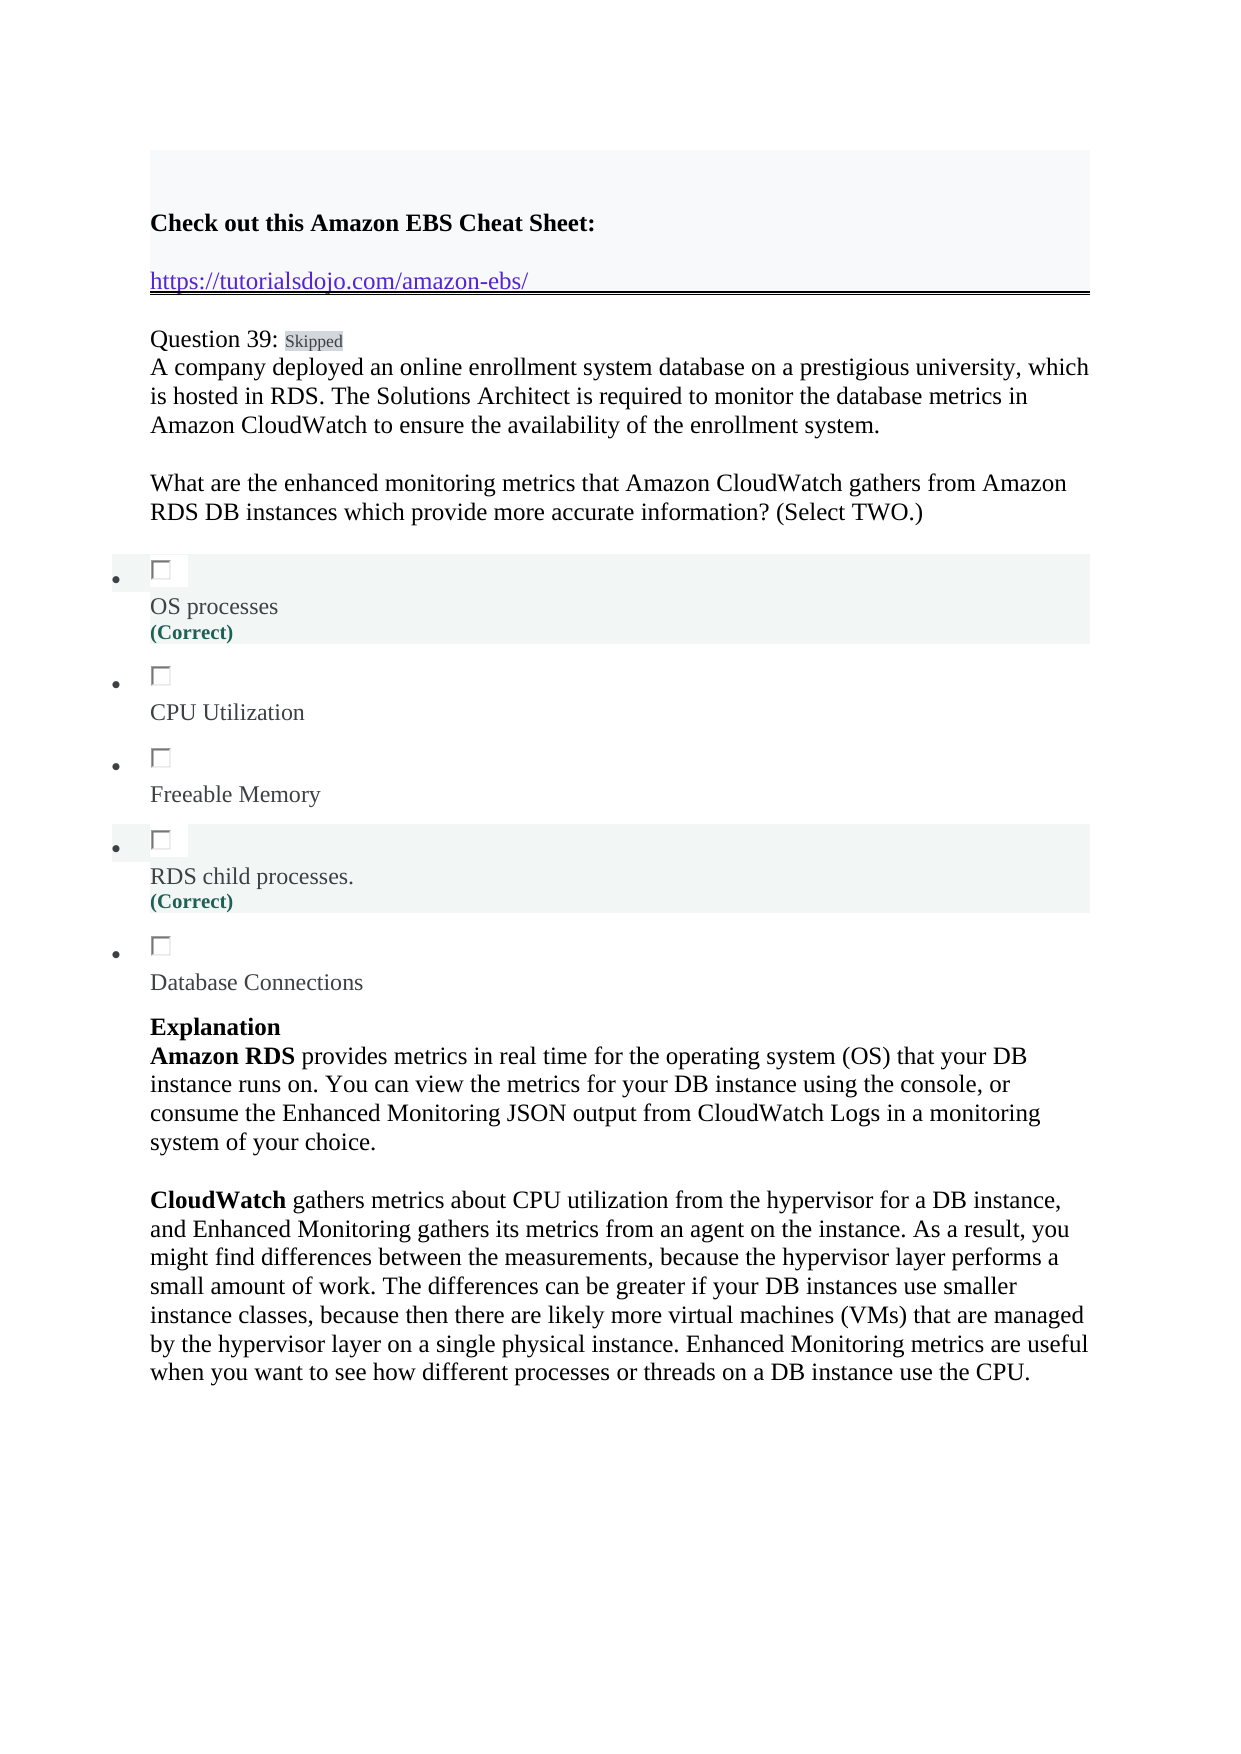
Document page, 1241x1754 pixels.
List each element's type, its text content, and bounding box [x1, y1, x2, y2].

list ​ [112, 554, 1090, 592]
text A company deployed an online enrollment system database on a prestigious university, which is hosted in RDS. The Solutions Architect is required to monitor the database metrics in Amazon CloudWatch to ensure the availability of the enrollment system. [150, 352, 1090, 439]
text OS processes [150, 592, 1090, 620]
text https://tutorialsdojo.com/amazon-ebs/ [150, 266, 1090, 291]
text Check out this Amazon EBS Cheat Sheet: [150, 208, 1090, 237]
text (Correct) [150, 620, 1090, 644]
text Amazon RDS provides metrics in real time for the operating system (OS) that your DB instance runs on. You can view the metrics for your DB instance using the console, or consume the Enhanced Monitoring JSON output from CloudWatch Logs in a monitoring system of your choice. [150, 1041, 1090, 1156]
list ​ [112, 742, 1090, 780]
text Database Connections [150, 968, 1090, 995]
text (Correct) [150, 889, 1090, 913]
list ​ [112, 930, 1090, 968]
list ​ [112, 824, 1090, 862]
text CPU Utilization [150, 698, 1090, 726]
list ​ [112, 661, 1090, 698]
text CloudWatch gathers metrics about CPU utilization from the hypervisor for a DB instance, and Enhanced Monitoring gathers its metrics from an agent on the instance. As a result, you might find differences between the measurements, because the hypervisor layer performs a small amount of work. The differences can be greater if your DB instances use smaller instance classes, because then there are likely more virtual machines (VMs) that are managed by the hypervisor layer on a single physical instance. Enhanced Monitoring metrics are useful when you want to see how different processes or threads on a DB instance use the CPU. [150, 1185, 1090, 1386]
text Question 39: Skipped [150, 324, 1090, 352]
text Freeable Memory [150, 780, 1090, 808]
text What are the enhanced monitoring metrics that Amazon CloudWatch gathers from Amazon RDS DB instances which provide more accurate information? (Select TWO.) [150, 468, 1090, 525]
text RDS child processes. [150, 862, 1090, 889]
text Explanation [150, 1012, 1090, 1041]
